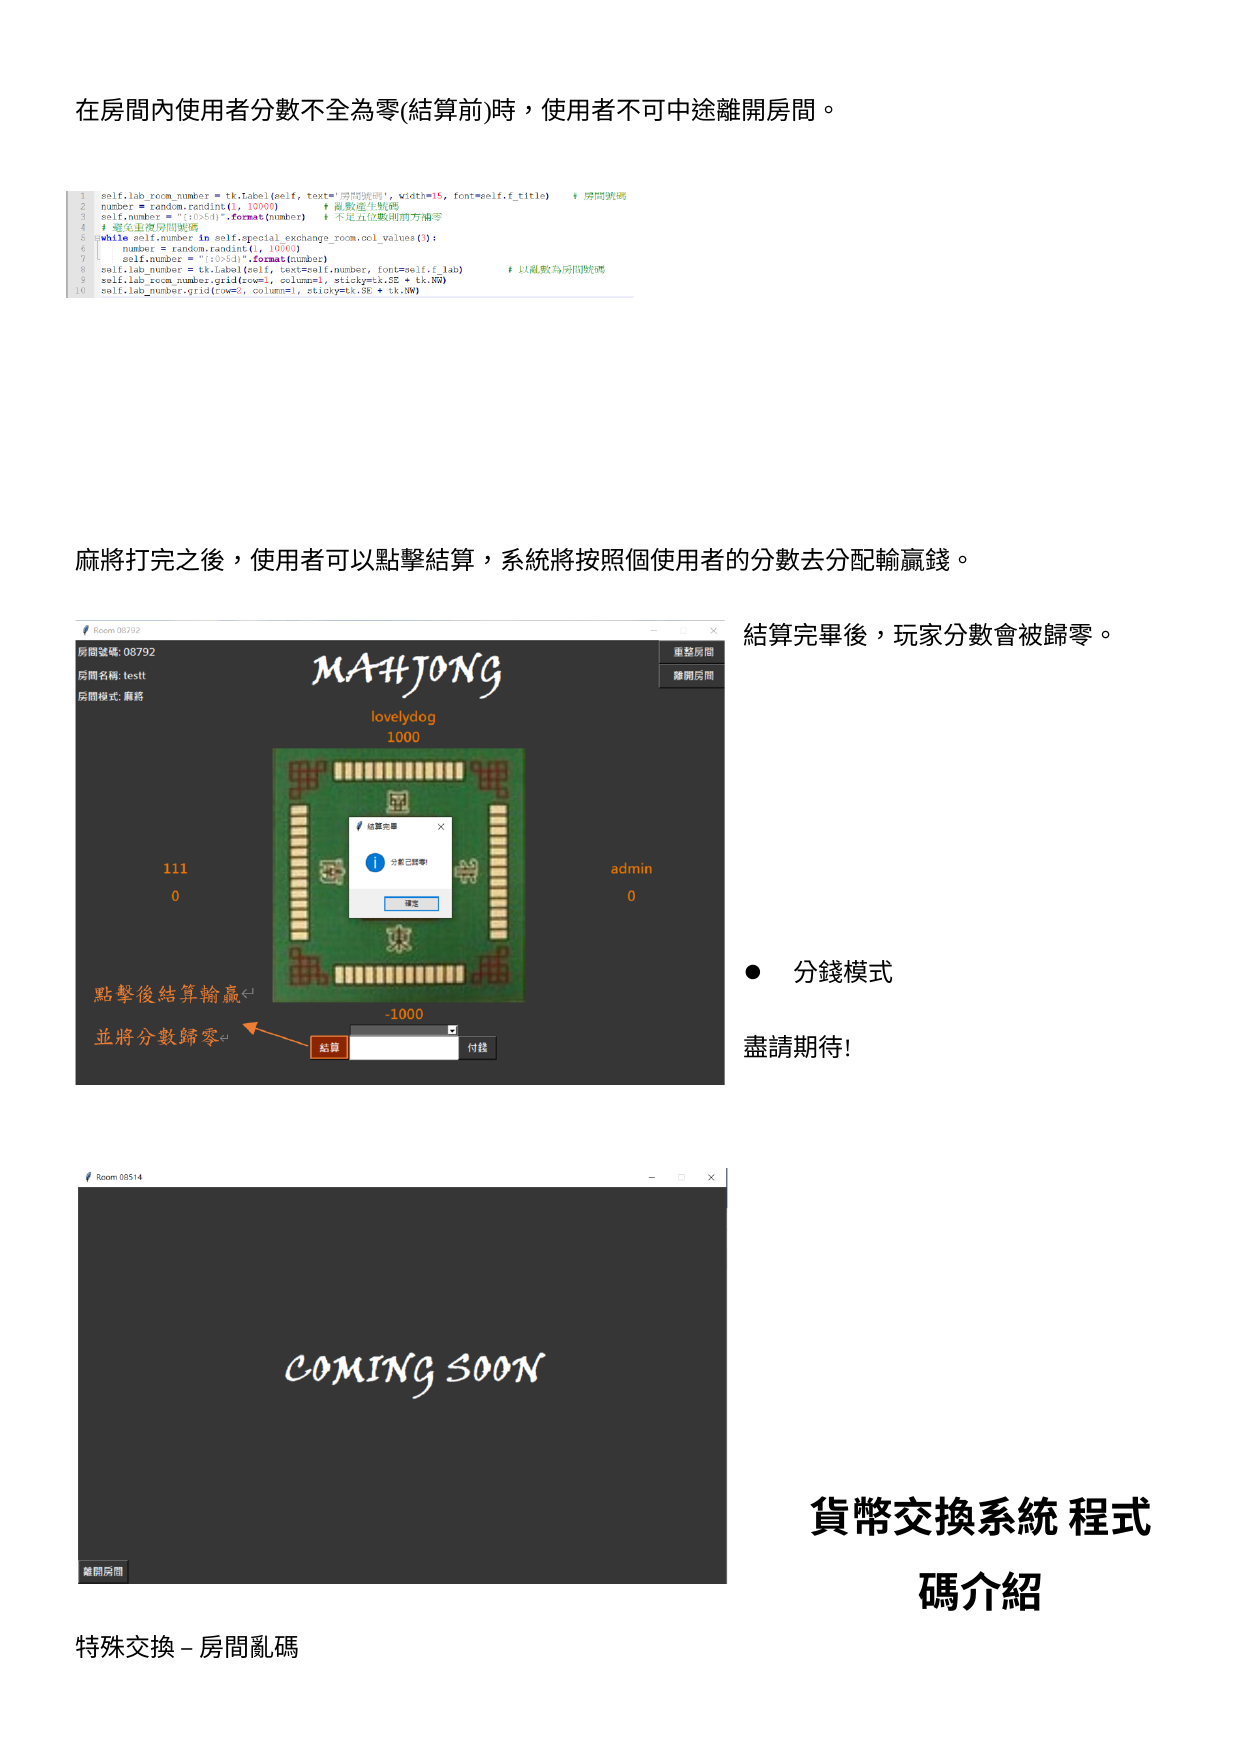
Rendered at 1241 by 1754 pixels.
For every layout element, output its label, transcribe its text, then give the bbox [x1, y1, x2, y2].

list 貨幣交換系統 程式碼介紹 [125, 1477, 1165, 1627]
text 盡請期待! [725, 1027, 1165, 1064]
picture [66, 191, 634, 298]
picture [78, 1168, 728, 1584]
text 特殊交換 – 房間亂碼 [75, 1627, 1165, 1664]
list 分錢模式 [725, 952, 1165, 989]
text 結算完畢後，玩家分數會被歸零。 [75, 614, 1165, 652]
text 麻將打完之後，使用者可以點擊結算，系統將按照個使用者的分數去分配輸贏錢。 [75, 539, 1165, 577]
text 在房間內使用者分數不全為零(結算前)時，使用者不可中途離開房間。 [75, 89, 1165, 127]
